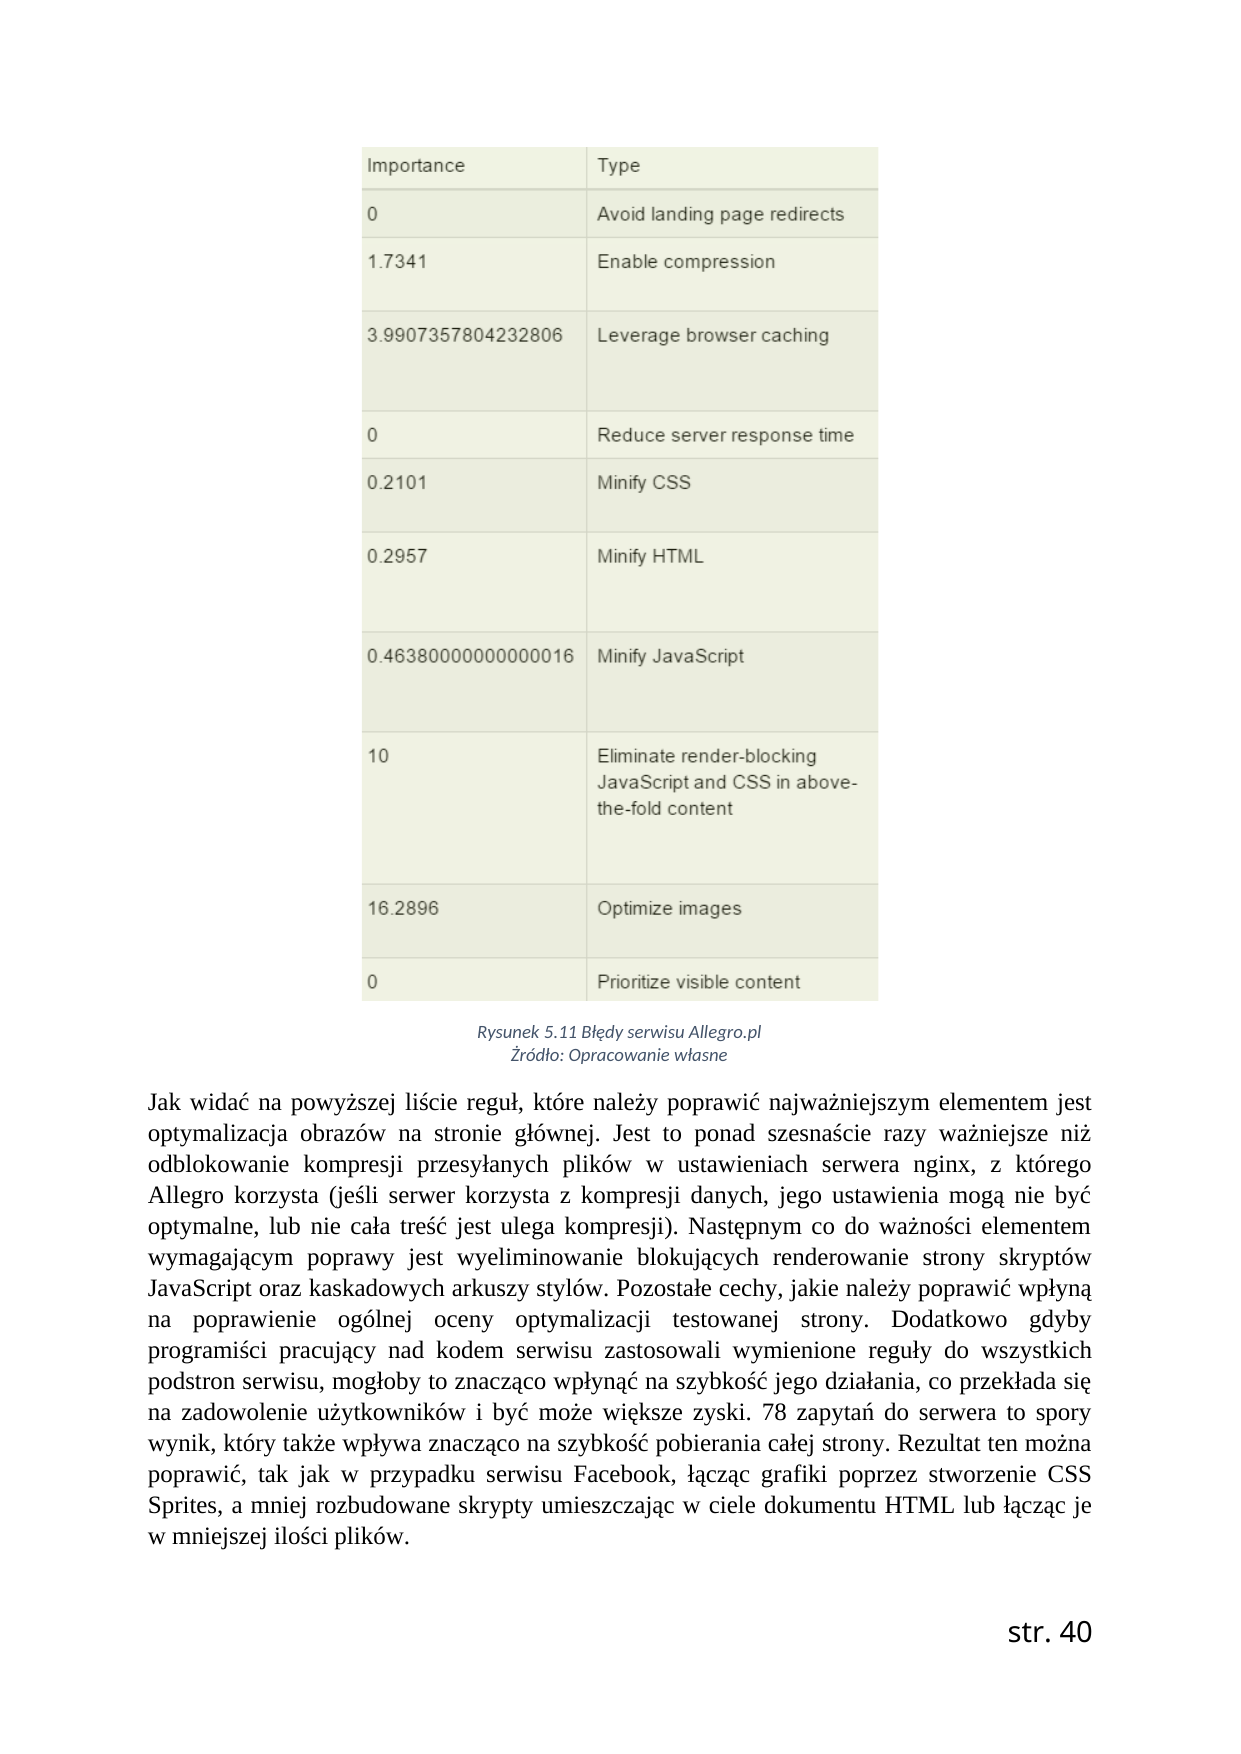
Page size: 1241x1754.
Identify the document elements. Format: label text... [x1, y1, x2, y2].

text Rysunek 5.6 Błędy serwisu Allegro.pl Żródło: Opracowanie własne [148, 1020, 1093, 1066]
text Jak widać na powyższej liście reguł, które należy poprawić najważniejszym elementem jest optymalizacja obrazów na stronie głównej. Jest to ponad szesnaście razy ważniejsze niż odblokowanie kompresji przesyłanych plików w ustawieniach serwera nginx, z którego Allegro korzysta (jeśli serwer korzysta z kompresji danych, jego ustawienia mogą nie być optymalne, lub nie cała treść jest ulega kompresji). Następnym co do ważności elementem wymagającym poprawy jest wyeliminowanie blokujących renderowanie strony skryptów JavaScript oraz kaskadowych arkuszy stylów. Pozostałe cechy, jakie należy poprawić wpłyną na poprawienie ogólnej oceny optymalizacji testowanej strony. Dodatkowo gdyby programiści pracujący nad kodem serwisu zastosowali wymienione reguły do wszystkich podstron serwisu, mogłoby to znacząco wpłynąć na szybkość jego działania, co przekłada się na zadowolenie użytkowników i być może większe zyski. 78 zapytań do serwera to spory wynik, który także wpływa znacząco na szybkość pobierania całej strony. Rezultat ten można poprawić, tak jak w przypadku serwisu Facebook, łącząc grafiki poprzez stworzenie CSS Sprites, a mniej rozbudowane skrypty umieszczając w ciele dokumentu HTML lub łącząc je w mniejszej ilości plików. [148, 1087, 1093, 1550]
picture [361, 147, 879, 1001]
